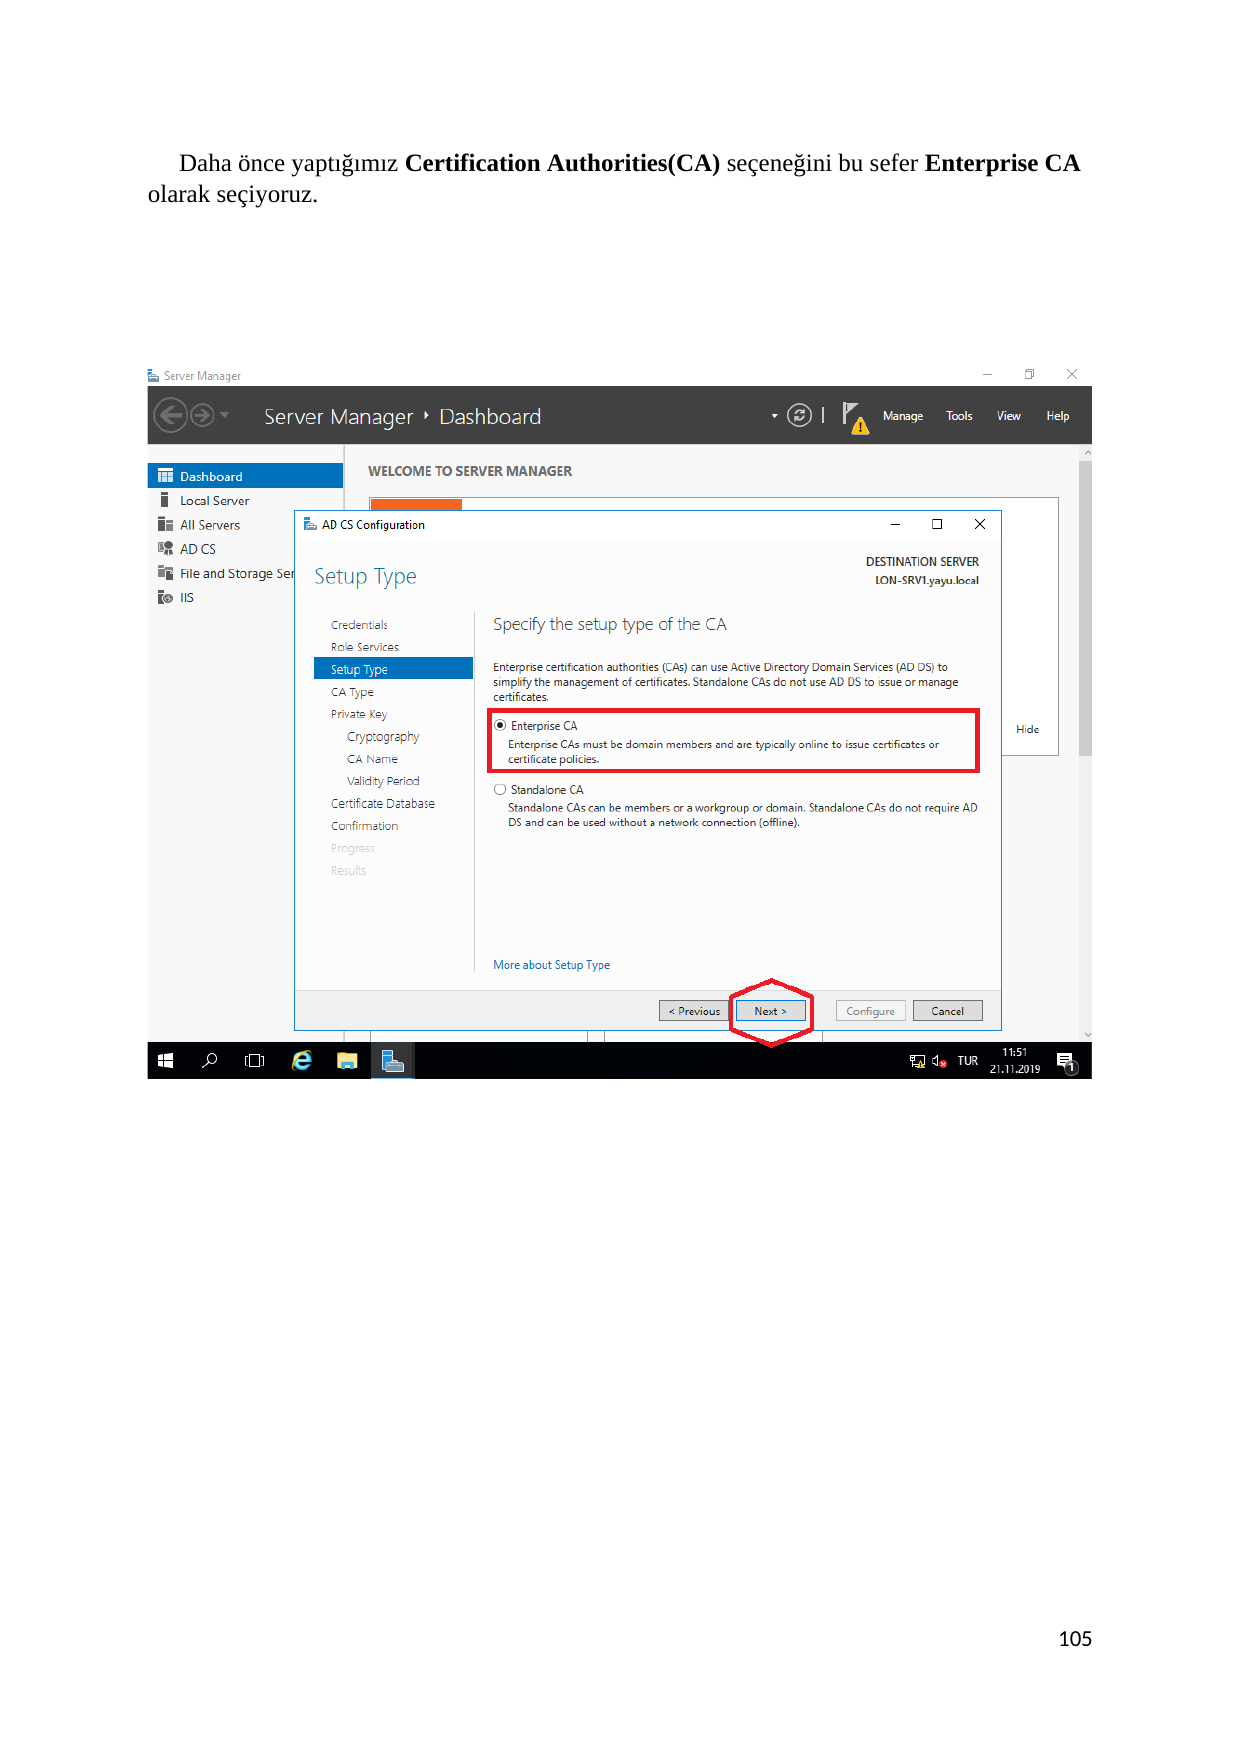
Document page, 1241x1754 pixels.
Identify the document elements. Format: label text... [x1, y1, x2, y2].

text Daha önce yaptığımız Certification Authorities(CA) seçeneğini bu sefer Enterprise CA olarak seçiyoruz. [148, 148, 1093, 207]
picture [147, 369, 1092, 1079]
